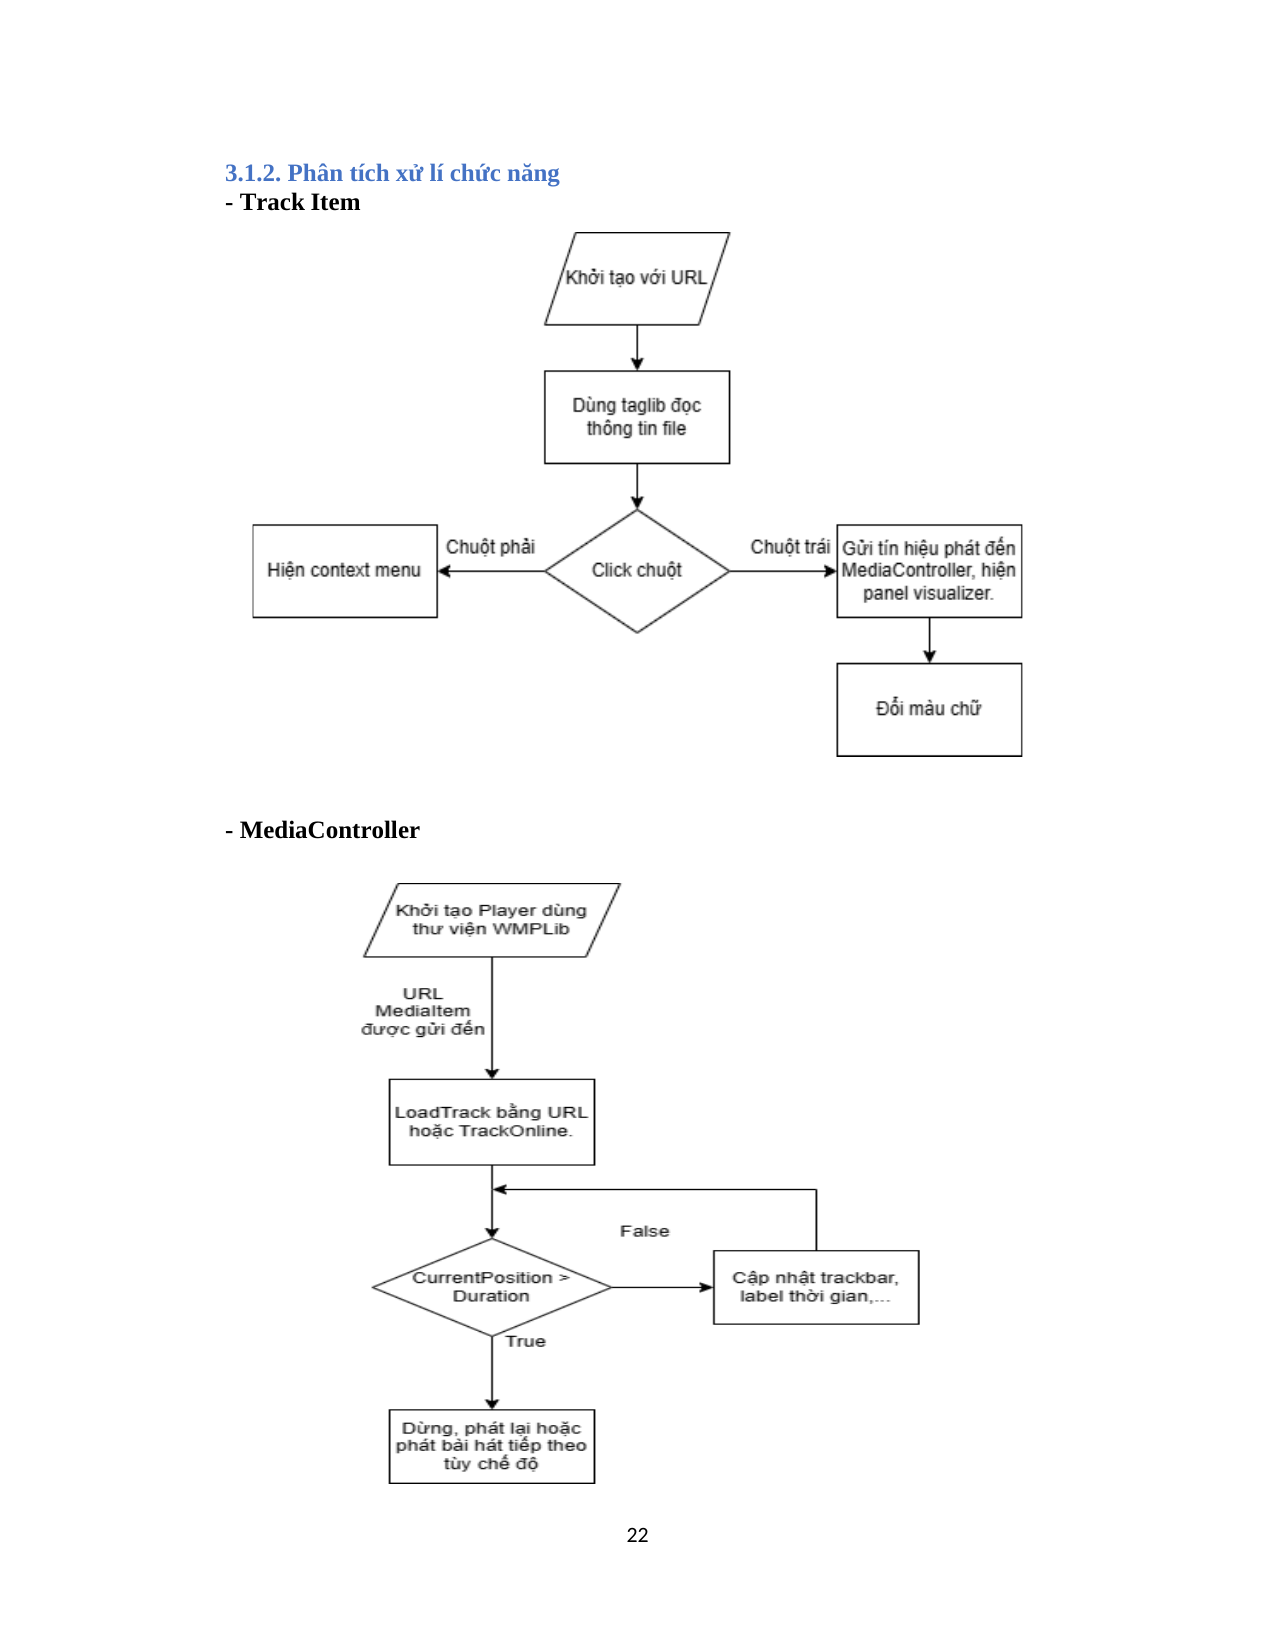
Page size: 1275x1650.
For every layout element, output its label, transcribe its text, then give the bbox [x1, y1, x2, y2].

subtitle 3.1.2. Phân tích xử lí chức năng [150, 158, 1125, 187]
picture [252, 232, 1023, 757]
picture [355, 883, 920, 1484]
text - MediaController [150, 815, 1125, 844]
text - Track Item [150, 187, 1125, 216]
